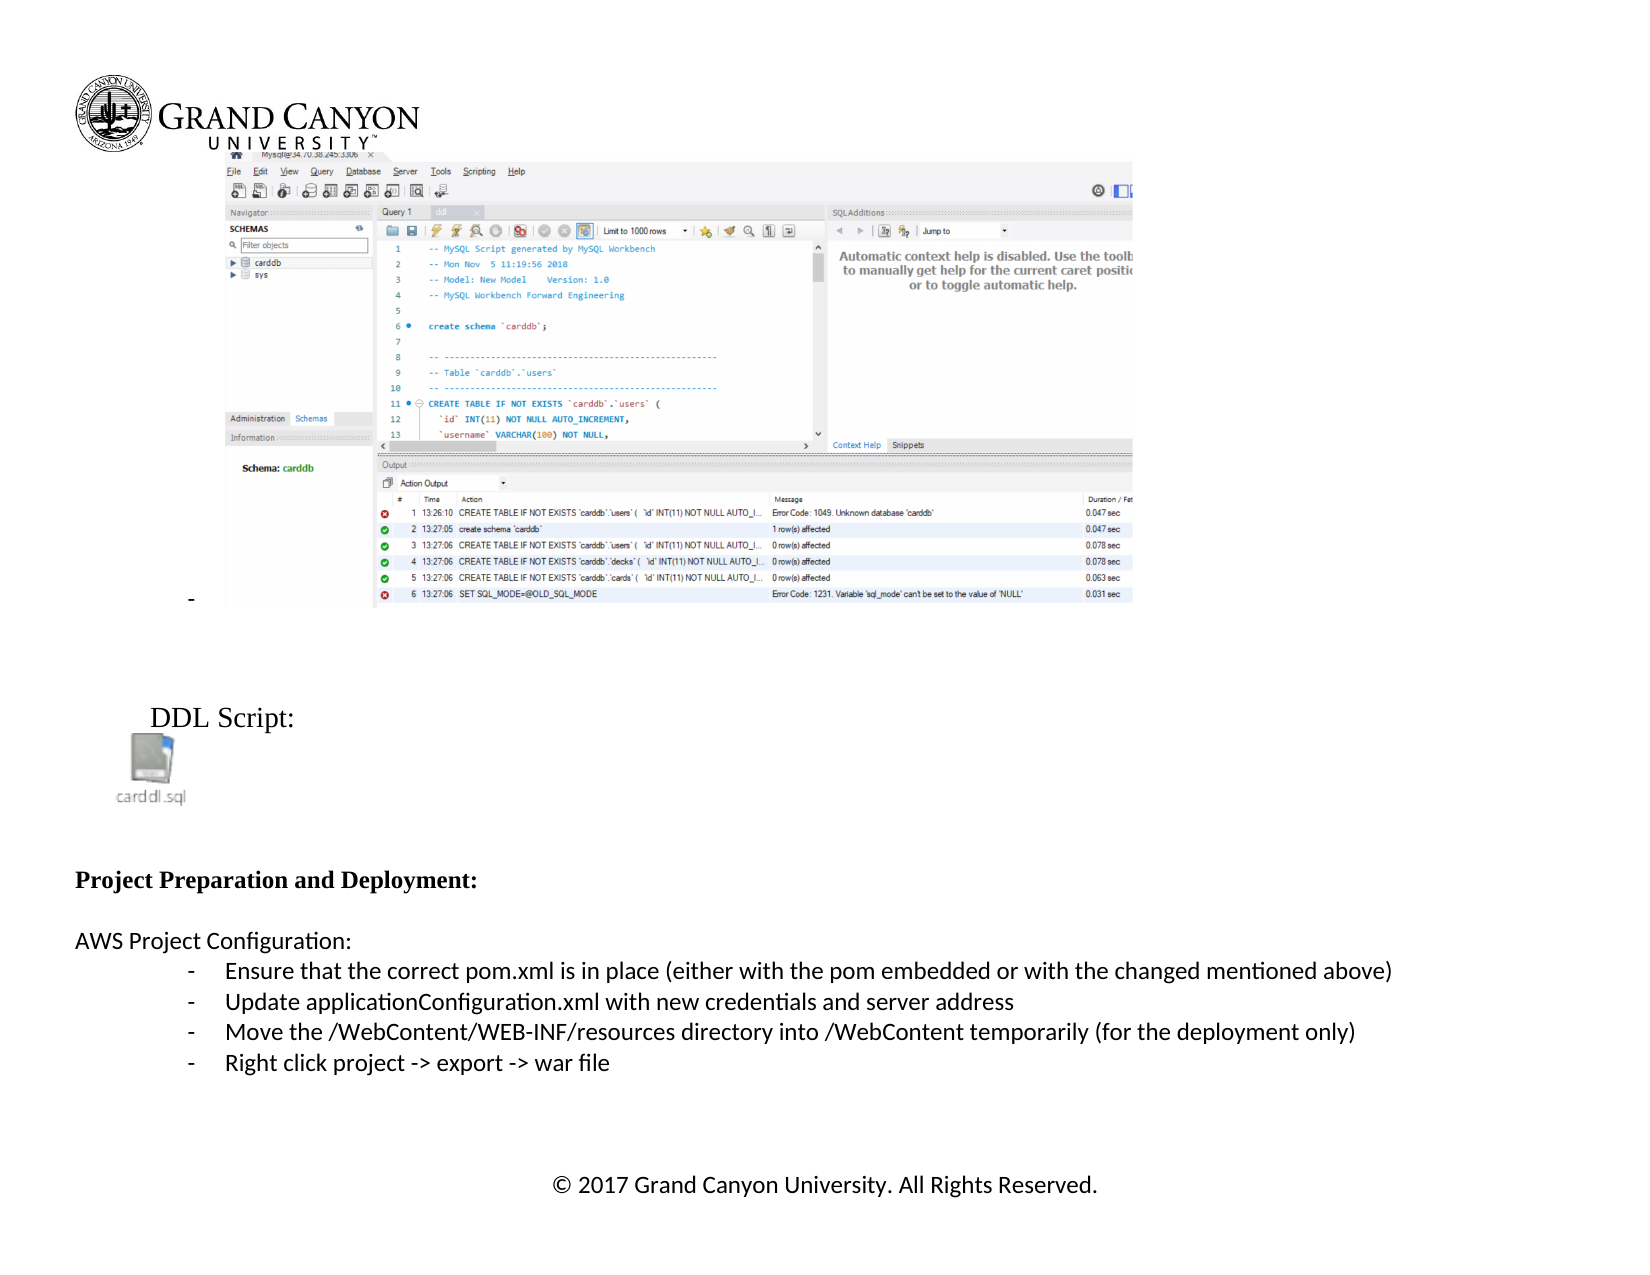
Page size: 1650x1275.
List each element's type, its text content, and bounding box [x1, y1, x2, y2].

list Update applicationConfiguration.xml with new credentials and server address [187, 986, 1575, 1016]
text DDL Script: [75, 700, 1575, 733]
text AWS Project Configuration: [75, 925, 1575, 955]
list Right click project -> export -> war file [187, 1047, 1575, 1077]
text Project Preparation and Deployment: [75, 866, 1575, 894]
picture [75, 75, 1133, 608]
list Move the /WebContent/WEB-INF/resources directory into /WebContent temporarily (for the deployment only) [187, 1016, 1575, 1047]
list Ensure that the correct pom.xml is in place (either with the pom embedded or with the changed mentioned above) [187, 955, 1575, 986]
